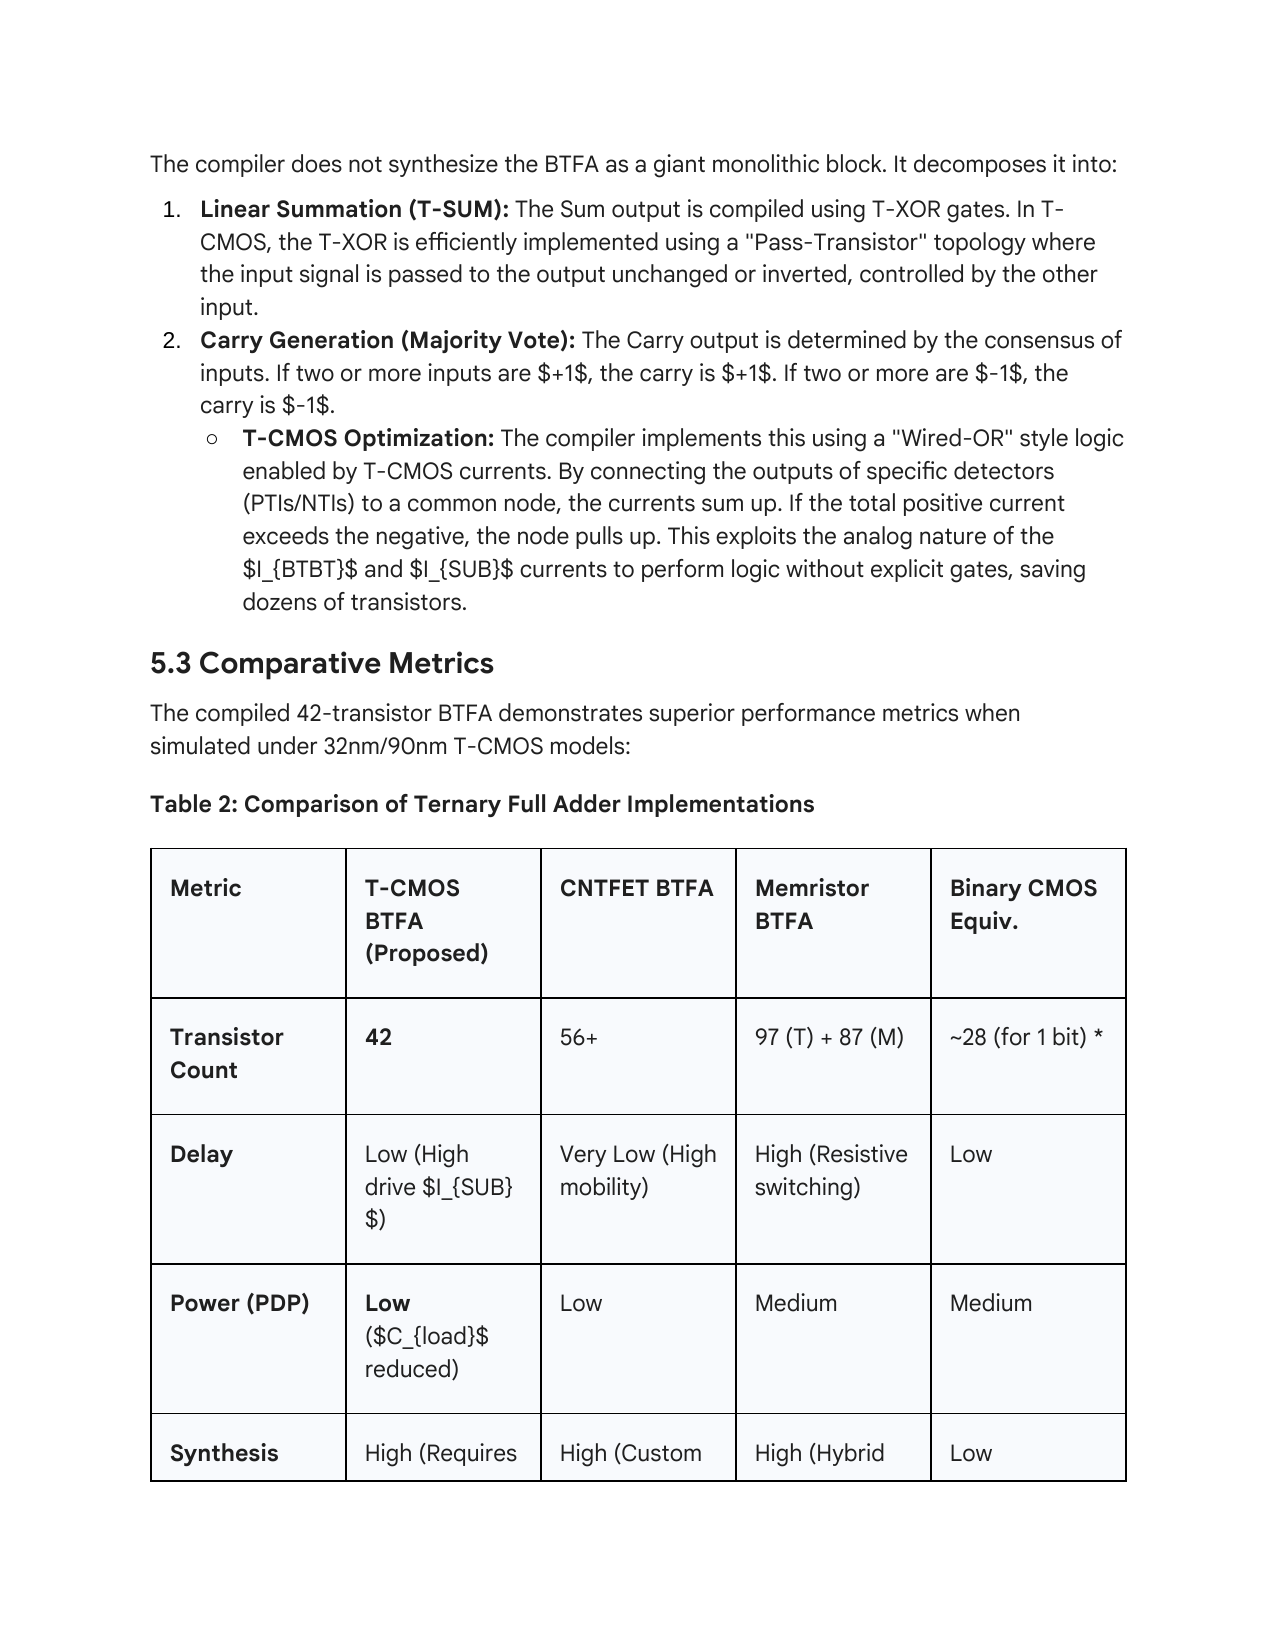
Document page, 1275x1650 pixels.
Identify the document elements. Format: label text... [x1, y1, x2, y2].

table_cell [542, 1414, 735, 1480]
table_cell Low (Standard) [932, 1414, 1125, 1480]
table_cell Medium [932, 1265, 1125, 1412]
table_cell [152, 1414, 345, 1480]
table_header T-CMOS BTFA (Proposed) [347, 849, 540, 997]
subtitle 5.3 Comparative Metrics [150, 645, 1125, 682]
list Linear Summation (T-SUM): The Sum output is compiled using T-XOR gates. In T-CMOS, the T-XOR is efficiently implemented using a "Pass-Transistor" topology where the input signal is passed to the output unchanged or inverted, controlled by the other input. [162, 195, 1125, 322]
table_header Memristor BTFA [737, 849, 930, 997]
table_cell 42 [347, 999, 540, 1114]
table_cell High (Resistive switching) [737, 1115, 930, 1263]
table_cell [737, 1414, 930, 1480]
table_cell Transistor Count [152, 999, 345, 1114]
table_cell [347, 1414, 540, 1480]
table_cell 97 (T) + 87 (M) [737, 999, 930, 1114]
text The compiled 42-transistor BTFA demonstrates superior performance metrics when simulated under 32nm/90nm T-CMOS models: [150, 699, 1125, 761]
table_header CNTFET BTFA [542, 849, 735, 997]
text The compiler does not synthesize the BTFA as a giant monolithic block. It decomposes it into: [150, 150, 1125, 179]
table_cell Delay [152, 1115, 345, 1263]
list Carry Generation (Majority Vote): The Carry output is determined by the consensus of inputs. If two or more inputs are $+1$, the carry is $+1$. If two or more are $-1$, the carry is $-1$. [162, 326, 1125, 420]
table_cell Low ($C_{load}$ reduced) [347, 1265, 540, 1412]
table_cell Low [932, 1115, 1125, 1263]
table_cell Low (High drive $I_{SUB}$) [347, 1115, 540, 1263]
table_header Metric [152, 849, 345, 997]
text Table 2: Comparison of Ternary Full Adder Implementations [150, 790, 1125, 819]
table_cell Medium [737, 1265, 930, 1412]
list T-CMOS Optimization: The compiler implements this using a "Wired-OR" style logic enabled by T-CMOS currents. By connecting the outputs of specific detectors (PTIs/NTIs) to a common node, the currents sum up. If the total positive current exceeds the negative, the node pulls up. This exploits the analog nature of the $I_{BTBT}$ and $I_{SUB}$ currents to perform logic without explicit gates, saving dozens of transistors. [205, 424, 1125, 616]
table_cell Low [542, 1265, 735, 1412]
table_cell ~28 (for 1 bit) * [932, 999, 1125, 1114]
table_header Binary CMOS Equiv. [932, 849, 1125, 997]
table_cell 56+ [542, 999, 735, 1114]
table_cell Power (PDP) [152, 1265, 345, 1412]
table_cell Very Low (High mobility) [542, 1115, 735, 1263]
